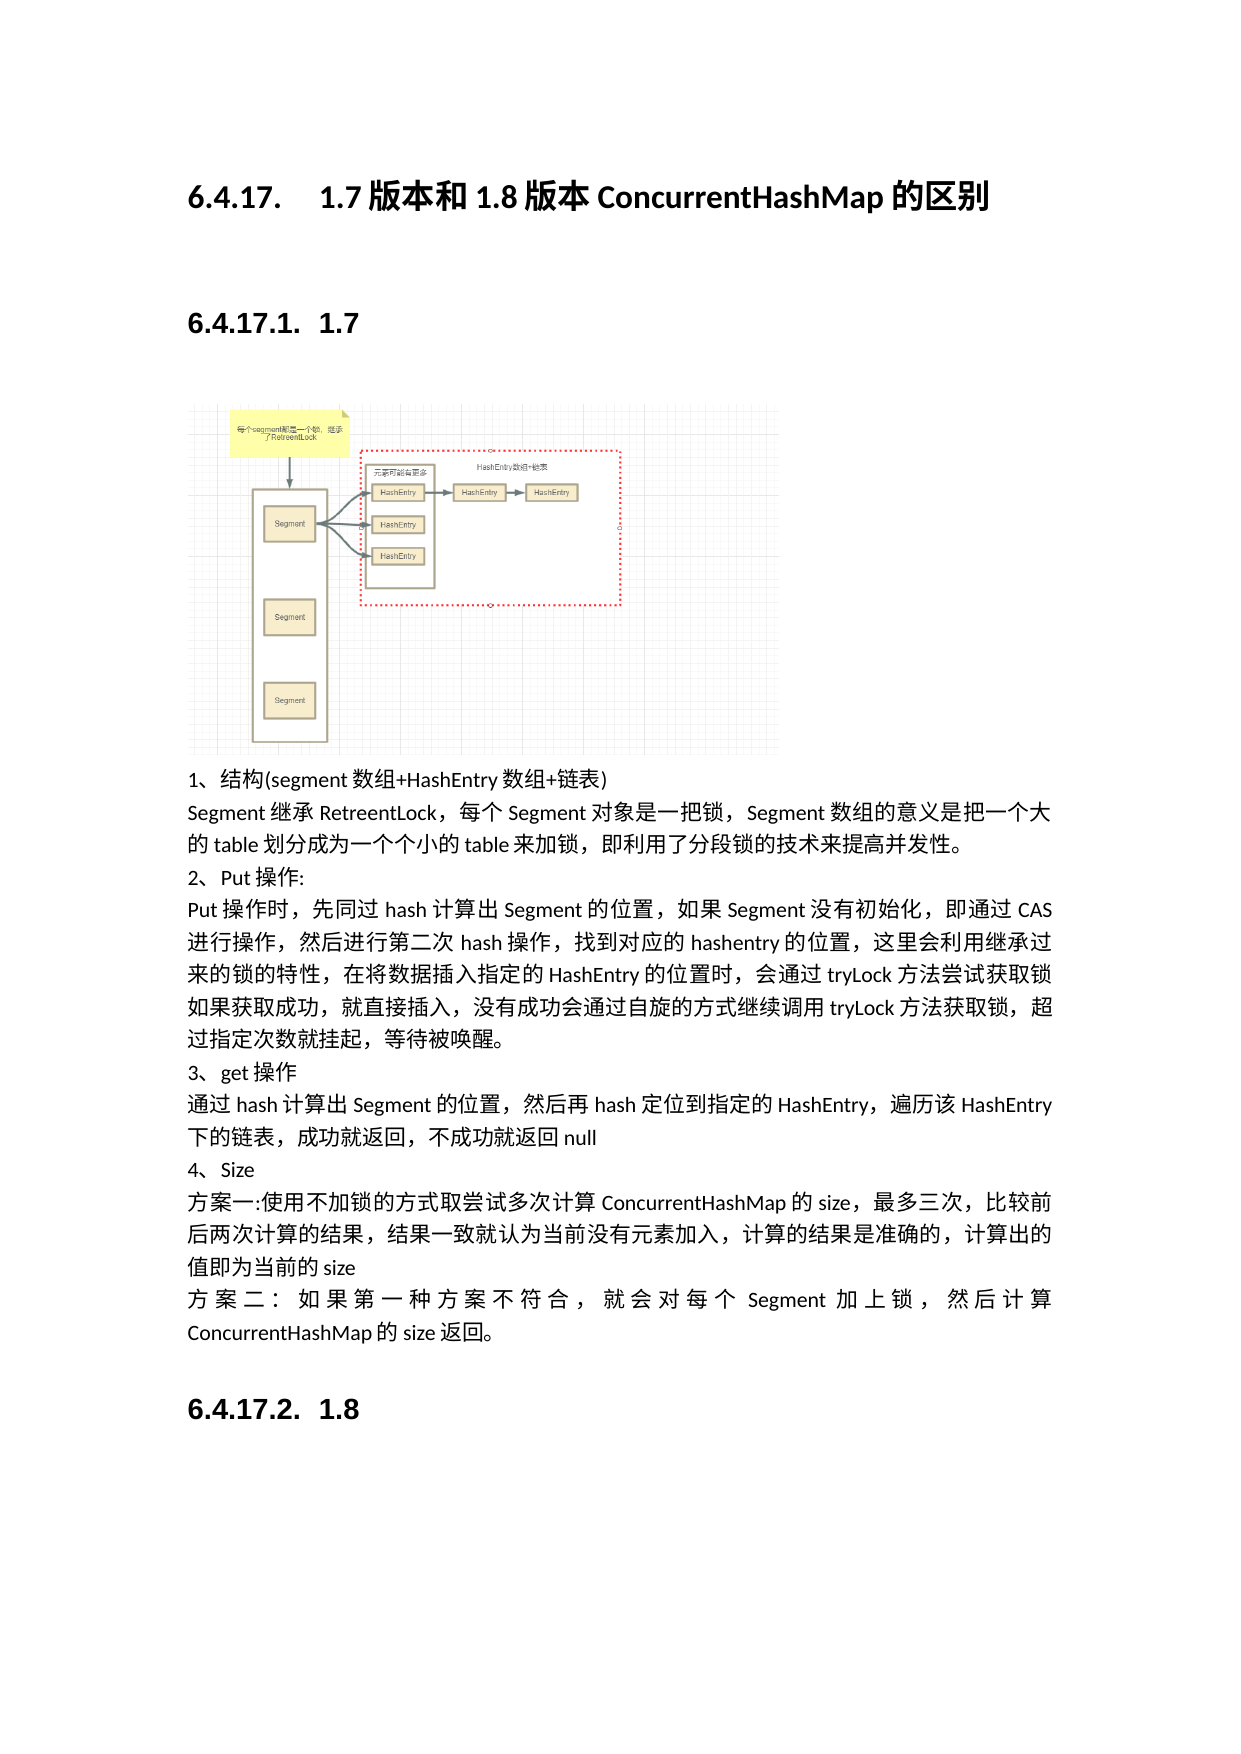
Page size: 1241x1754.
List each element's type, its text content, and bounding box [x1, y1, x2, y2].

list get操作 [187, 1054, 1053, 1087]
list Size [187, 1152, 1053, 1184]
list 方案二：如果第一种方案不符合，就会对每个Segment加上锁，然后计算ConcurrentHashMap的size返回。 [187, 1282, 1053, 1347]
list Segment继承RetreentLock，每个Segment对象是一把锁，Segment数组的意义是把一个大的table划分成为一个个小的table来加锁，即利用了分段锁的技术来提高并发性。 [187, 794, 1053, 859]
list 通过hash计算出Segment的位置，然后再hash定位到指定的HashEntry，遍历该HashEntry下的链表，成功就返回，不成功就返回null [187, 1087, 1053, 1152]
subtitle 1.7版本和1.8版本ConcurrentHashMap的区别 [187, 162, 1053, 227]
list 方案一:使用不加锁的方式取尝试多次计算ConcurrentHashMap的size，最多三次，比较前后两次计算的结果，结果一致就认为当前没有元素加入，计算的结果是准确的，计算出的值即为当前的size [187, 1184, 1053, 1282]
picture [187, 404, 780, 755]
list 结构(segment数组+HashEntry数组+链表) [187, 762, 1053, 794]
subtitle 1.7 [187, 291, 1053, 356]
text Put操作时，先同过hash计算出Segment的位置，如果Segment没有初始化，即通过CAS进行操作，然后进行第二次hash操作，找到对应的hashentry的位置，这里会利用继承过来的锁的特性，在将数据插入指定的HashEntry的位置时，会通过tryLock方法尝试获取锁，如果获取成功，就直接插入，没有成功会通过自旋的方式继续调用tryLock方法获取锁，超过指定次数就挂起，等待被唤醒。 [187, 892, 1053, 1054]
list Put操作: [187, 859, 1053, 892]
subtitle 1.8 [187, 1376, 1053, 1441]
